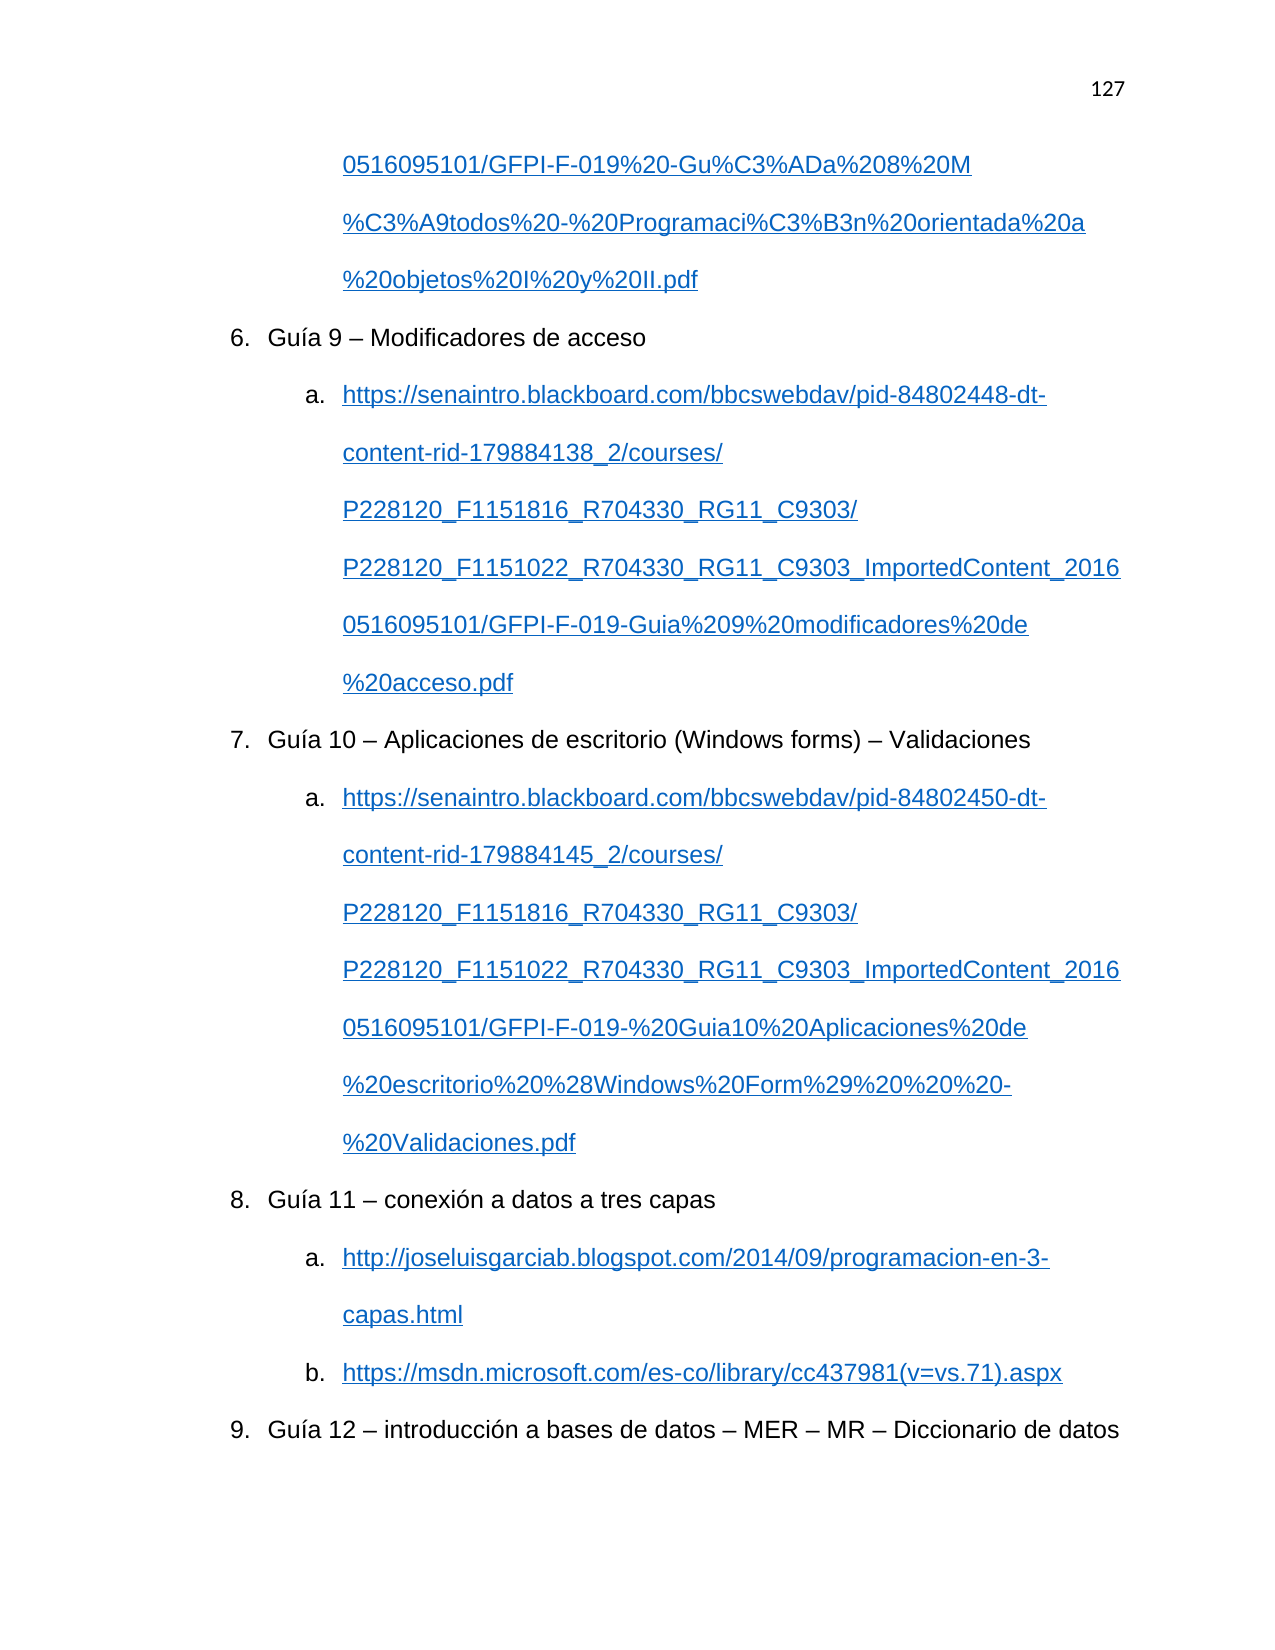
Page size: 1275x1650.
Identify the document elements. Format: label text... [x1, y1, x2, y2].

list https://senaintro.blackboard.com/bbcswebdav/pid-84802448-dt-content-rid-179884138_2/courses/P228120_F1151816_R704330_RG11_C9303/P228120_F1151022_R704330_RG11_C9303_ImportedContent_20160516095101/GFPI-F-019-Guia%209%20modificadores%20de%20acceso.pdf [305, 380, 1125, 696]
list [305, 150, 1125, 294]
list http://joseluisgarciab.blogspot.com/2014/09/programacion-en-3-capas.html [305, 1242, 1125, 1329]
list https://msdn.microsoft.com/es-co/library/cc437981(v=vs.71).aspx [305, 1357, 1125, 1386]
list Guía 10 – Aplicaciones de escritorio (Windows forms) – Validaciones [230, 725, 1125, 754]
list Guía 11 – conexión a datos a tres capas [230, 1185, 1125, 1214]
list https://senaintro.blackboard.com/bbcswebdav/pid-84802450-dt-content-rid-179884145_2/courses/P228120_F1151816_R704330_RG11_C9303/P228120_F1151022_R704330_RG11_C9303_ImportedContent_20160516095101/GFPI-F-019-%20Guia10%20Aplicaciones%20de%20escritorio%20%28Windows%20Form%29%20%20%20-%20Validaciones.pdf [305, 782, 1125, 1156]
list Guía 12 – introducción a bases de datos – MER – MR – Diccionario de datos [230, 1415, 1125, 1444]
list Guía 9 – Modificadores de acceso [230, 322, 1125, 351]
